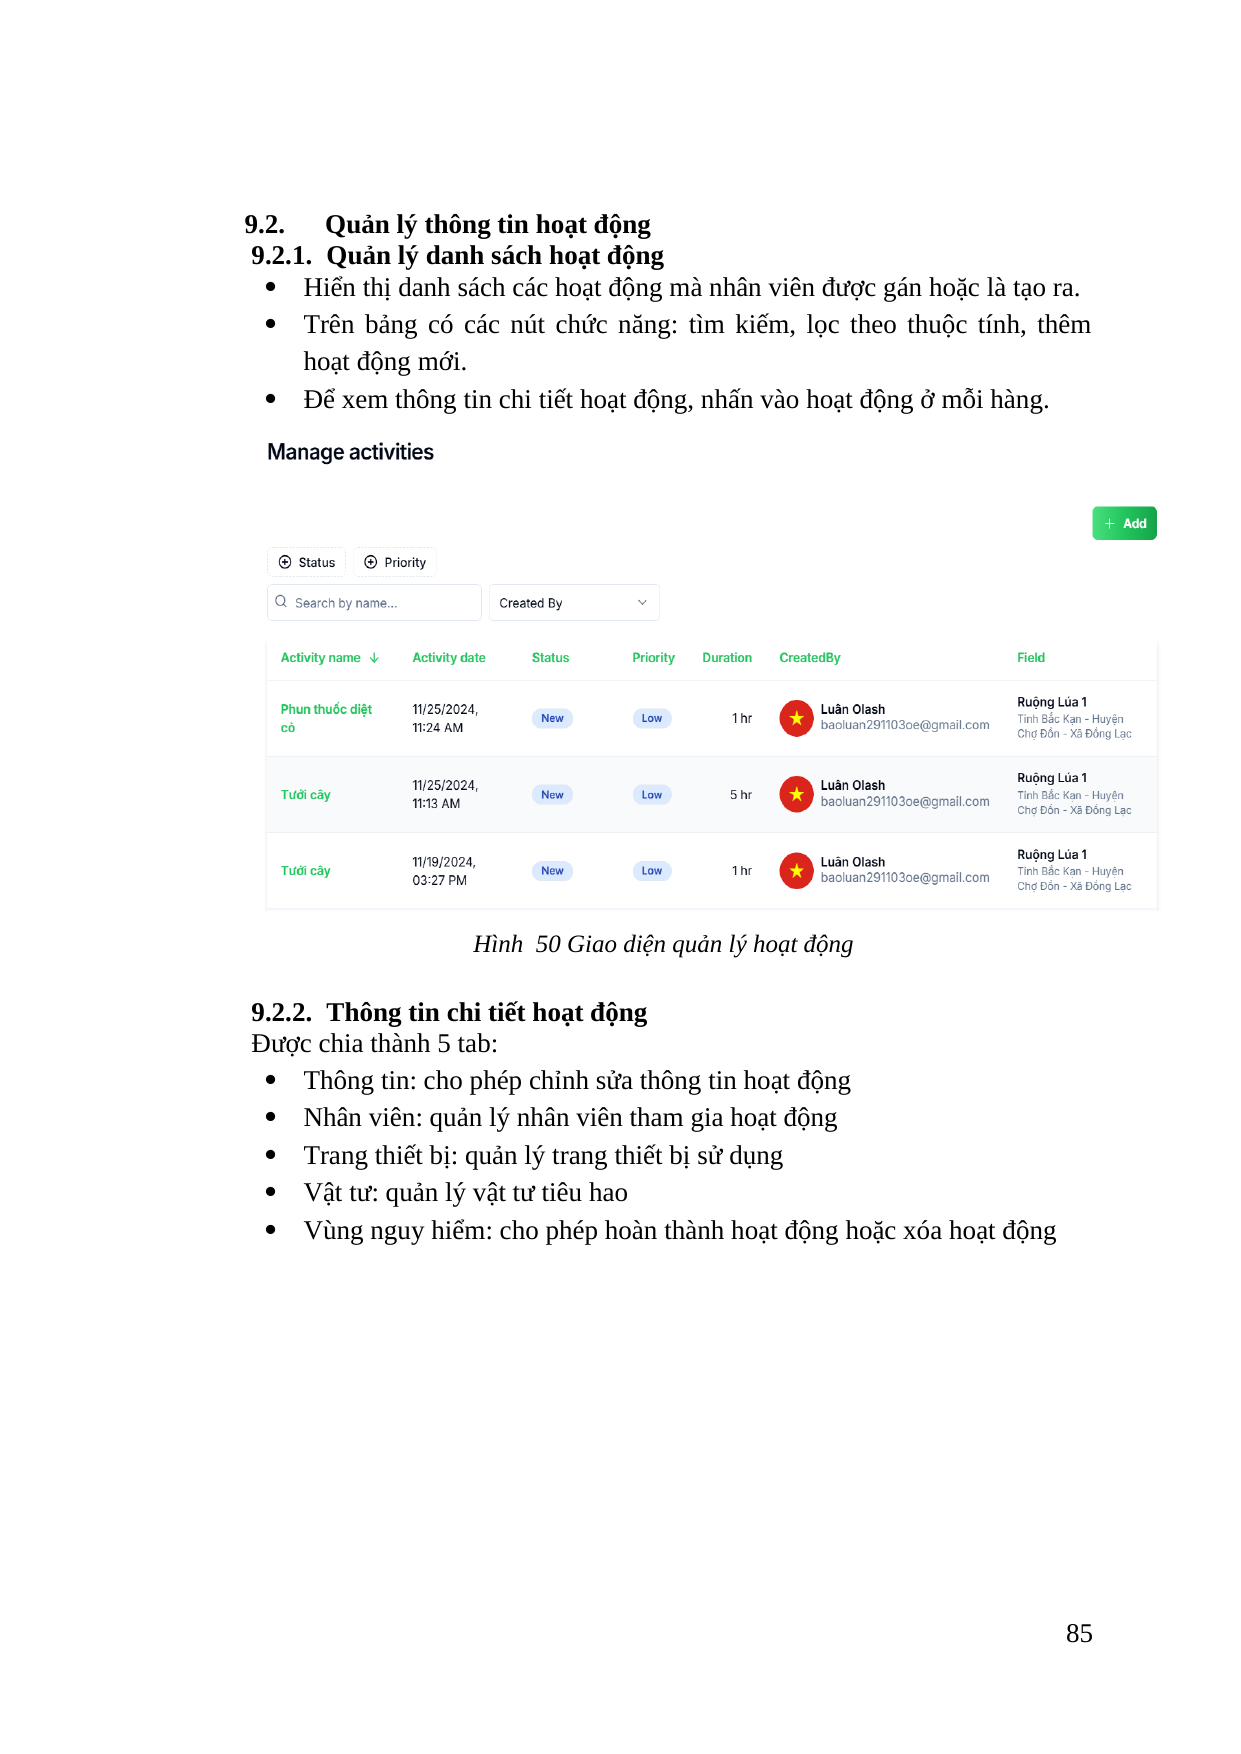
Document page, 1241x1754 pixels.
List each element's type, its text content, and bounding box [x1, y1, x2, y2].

picture [251, 420, 1169, 911]
list Vùng nguy hiểm: cho phép hoàn thành hoạt động hoặc xóa hoạt động [266, 1214, 1093, 1245]
list Nhân viên: quản lý nhân viên tham gia hoạt động [266, 1102, 1093, 1133]
list Trang thiết bị: quản lý trang thiết bị sử dụng [266, 1139, 1093, 1170]
list Để xem thông tin chi tiết hoạt động, nhấn vào hoạt động ở mỗi hàng. [266, 383, 1093, 414]
list Thông tin: cho phép chỉnh sửa thông tin hoạt động [266, 1064, 1093, 1095]
subtitle Thông tin chi tiết hoạt động [251, 996, 1093, 1027]
list Vật tư: quản lý vật tư tiêu hao [266, 1177, 1093, 1208]
subtitle Quản lý thông tin hoạt động [244, 208, 1093, 239]
list Hiển thị danh sách các hoạt động mà nhân viên được gán hoặc là tạo ra. [266, 271, 1093, 302]
text Được chia thành 5 tab: [251, 1027, 1093, 1058]
list Trên bảng có các nút chức năng: tìm kiếm, lọc theo thuộc tính, thêm hoạt động mới. [266, 308, 1093, 377]
subtitle Quản lý danh sách hoạt động [251, 239, 1093, 271]
